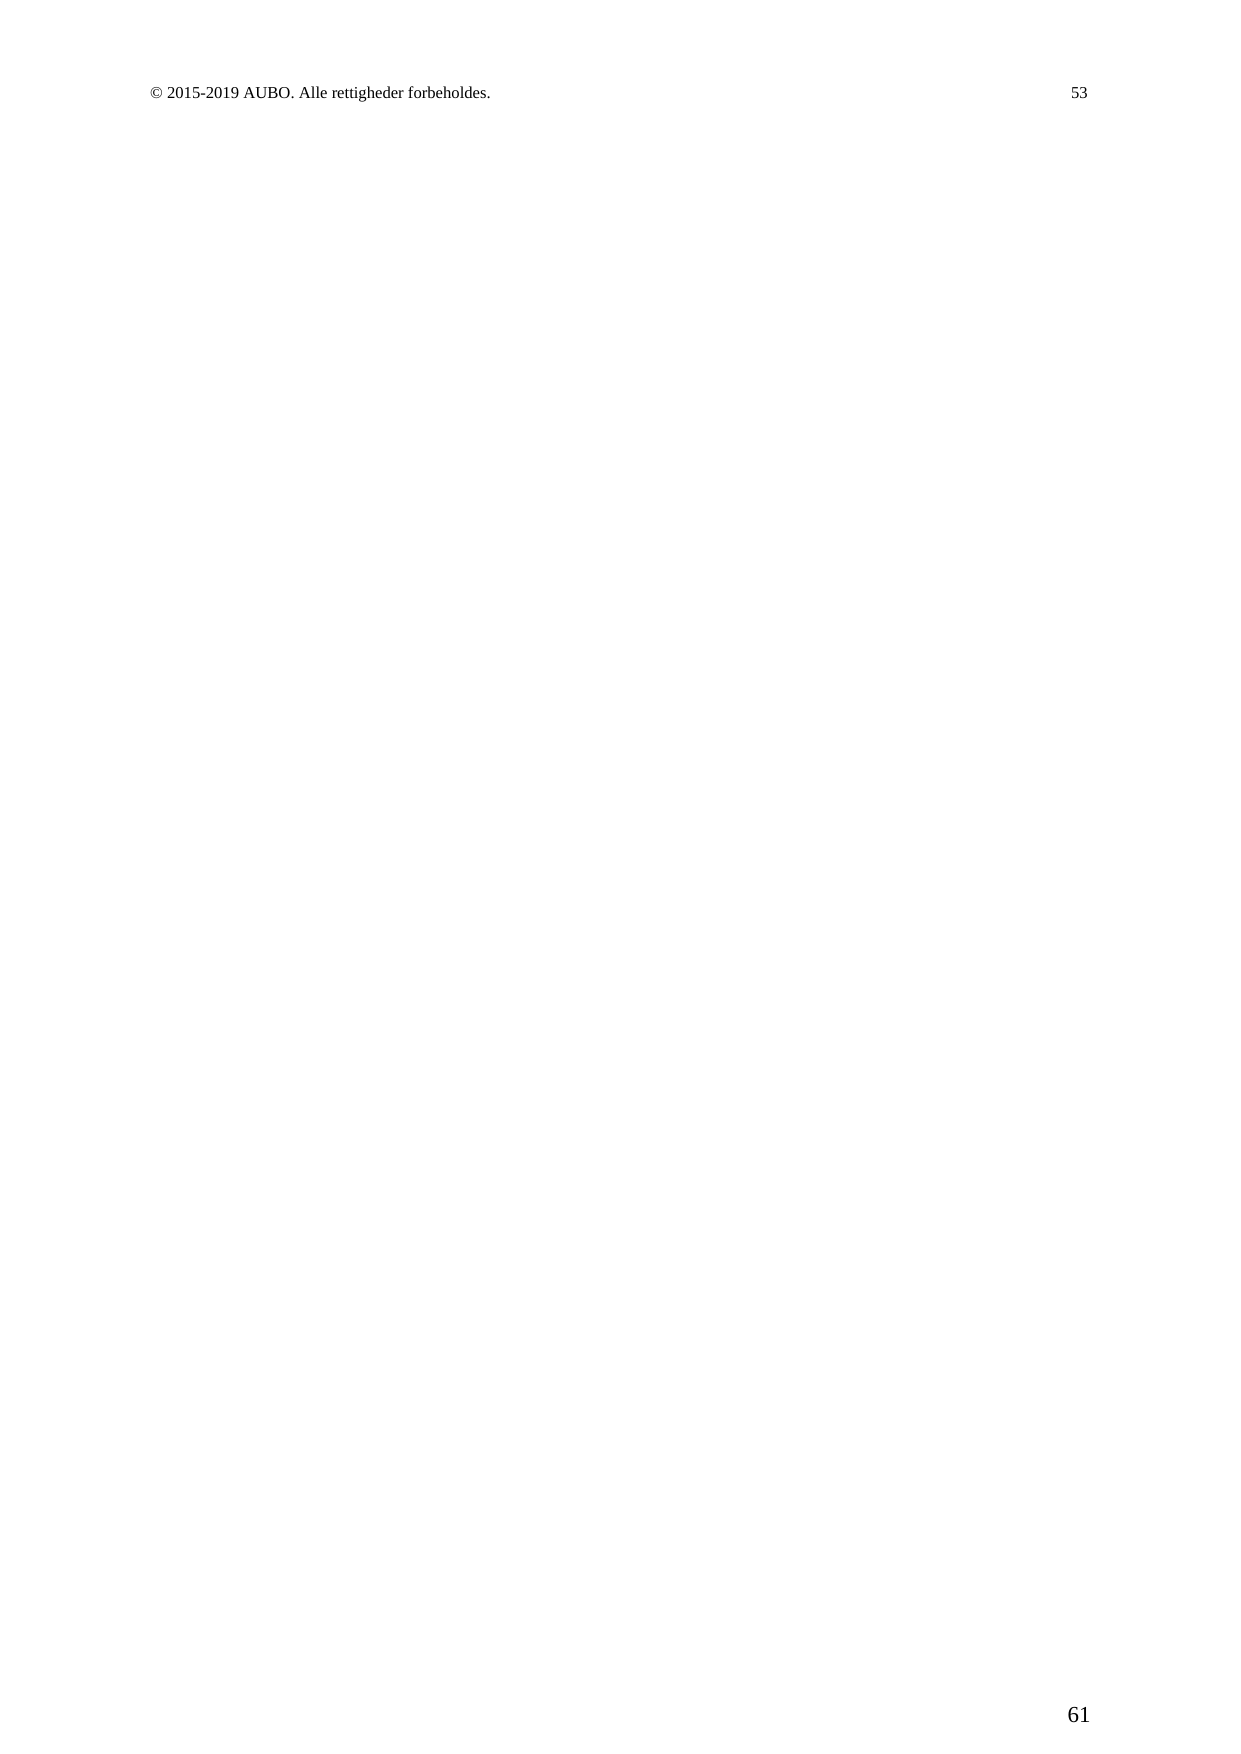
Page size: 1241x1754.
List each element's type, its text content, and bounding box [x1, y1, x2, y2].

text © 2015-2019 AUBO. Alle rettigheder forbeholdes. 53 [150, 83, 1090, 102]
